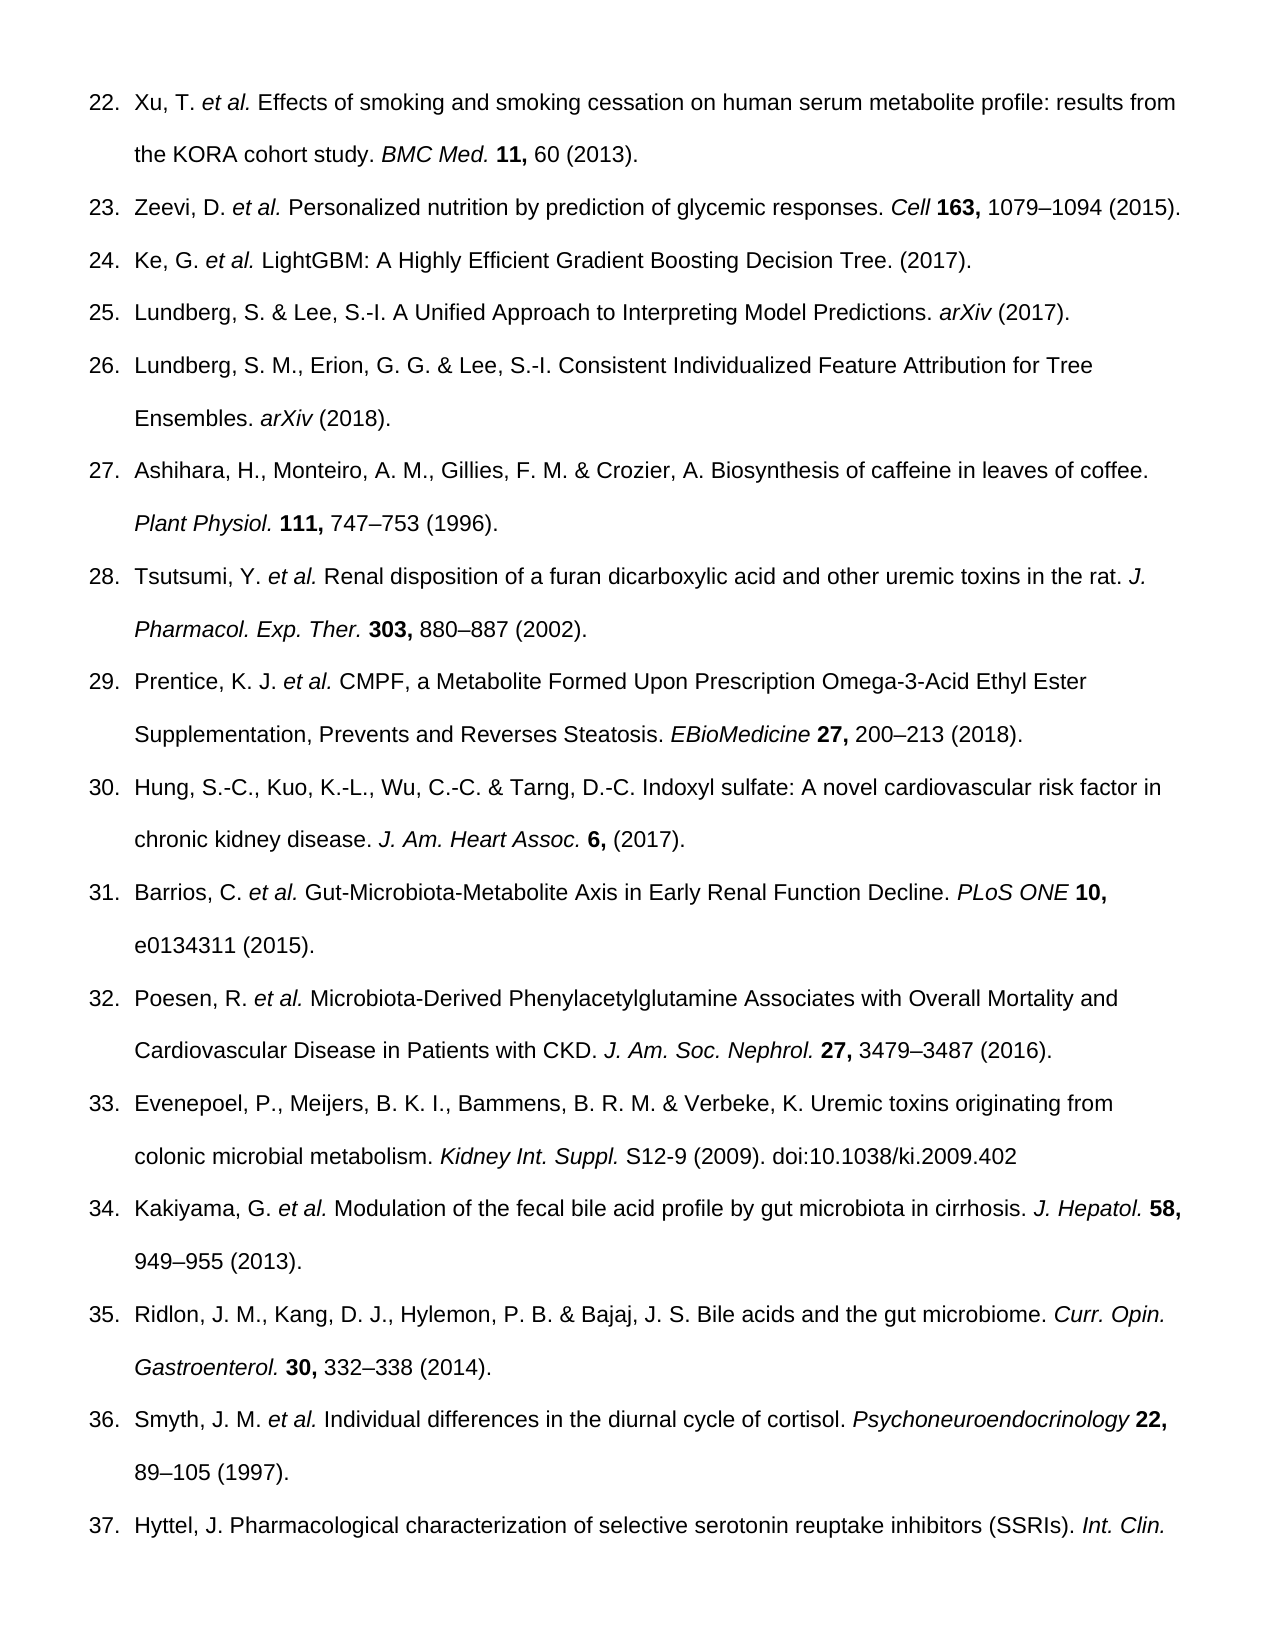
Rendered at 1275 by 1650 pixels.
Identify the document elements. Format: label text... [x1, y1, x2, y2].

text 23. Zeevi, D. et al. Personalized nutrition by prediction of glycemic responses. Cell 163, 1079–1094 (2015). [88, 194, 1187, 220]
text 24. Ke, G. et al. LightGBM: A Highly Efficient Gradient Boosting Decision Tree. (2017). [88, 247, 1187, 273]
text 26. Lundberg, S. M., Erion, G. G. & Lee, S.-I. Consistent Individualized Feature Attribution for Tree Ensembles. arXiv (2018). [88, 352, 1187, 431]
text 27. Ashihara, H., Monteiro, A. M., Gillies, F. M. & Crozier, A. Biosynthesis of caffeine in leaves of coffee. Plant Physiol. 111, 747–753 (1996). [88, 457, 1187, 536]
text 30. Hung, S.-C., Kuo, K.-L., Wu, C.-C. & Tarng, D.-C. Indoxyl sulfate: A novel cardiovascular risk factor in chronic kidney disease. J. Am. Heart Assoc. 6, (2017). [88, 774, 1187, 853]
text 33. Evenepoel, P., Meijers, B. K. I., Bammens, B. R. M. & Verbeke, K. Uremic toxins originating from colonic microbial metabolism. Kidney Int. Suppl. S12-9 (2009). doi:10.1038/ki.2009.402 [88, 1090, 1187, 1169]
text 29. Prentice, K. J. et al. CMPF, a Metabolite Formed Upon Prescription Omega-3-Acid Ethyl Ester Supplementation, Prevents and Reverses Steatosis. EBioMedicine 27, 200–213 (2018). [88, 668, 1187, 747]
text 31. Barrios, C. et al. Gut-Microbiota-Metabolite Axis in Early Renal Function Decline. PLoS ONE 10, e0134311 (2015). [88, 879, 1187, 958]
text 32. Poesen, R. et al. Microbiota-Derived Phenylacetylglutamine Associates with Overall Mortality and Cardiovascular Disease in Patients with CKD. J. Am. Soc. Nephrol. 27, 3479–3487 (2016). [88, 984, 1187, 1063]
text 25. Lundberg, S. & Lee, S.-I. A Unified Approach to Interpreting Model Predictions. arXiv (2017). [88, 299, 1187, 326]
text 28. Tsutsumi, Y. et al. Renal disposition of a furan dicarboxylic acid and other uremic toxins in the rat. J. Pharmacol. Exp. Ther. 303, 880–887 (2002). [88, 563, 1187, 642]
text 36. Smyth, J. M. et al. Individual differences in the diurnal cycle of cortisol. Psychoneuroendocrinology 22, 89–105 (1997). [88, 1406, 1187, 1485]
text 35. Ridlon, J. M., Kang, D. J., Hylemon, P. B. & Bajaj, J. S. Bile acids and the gut microbiome. Curr. Opin. Gastroenterol. 30, 332–338 (2014). [88, 1301, 1187, 1380]
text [88, 1512, 1187, 1538]
text 22. Xu, T. et al. Effects of smoking and smoking cessation on human serum metabolite profile: results from the KORA cohort study. BMC Med. 11, 60 (2013). [88, 88, 1187, 167]
text 34. Kakiyama, G. et al. Modulation of the fecal bile acid profile by gut microbiota in cirrhosis. J. Hepatol. 58, 949–955 (2013). [88, 1195, 1187, 1274]
